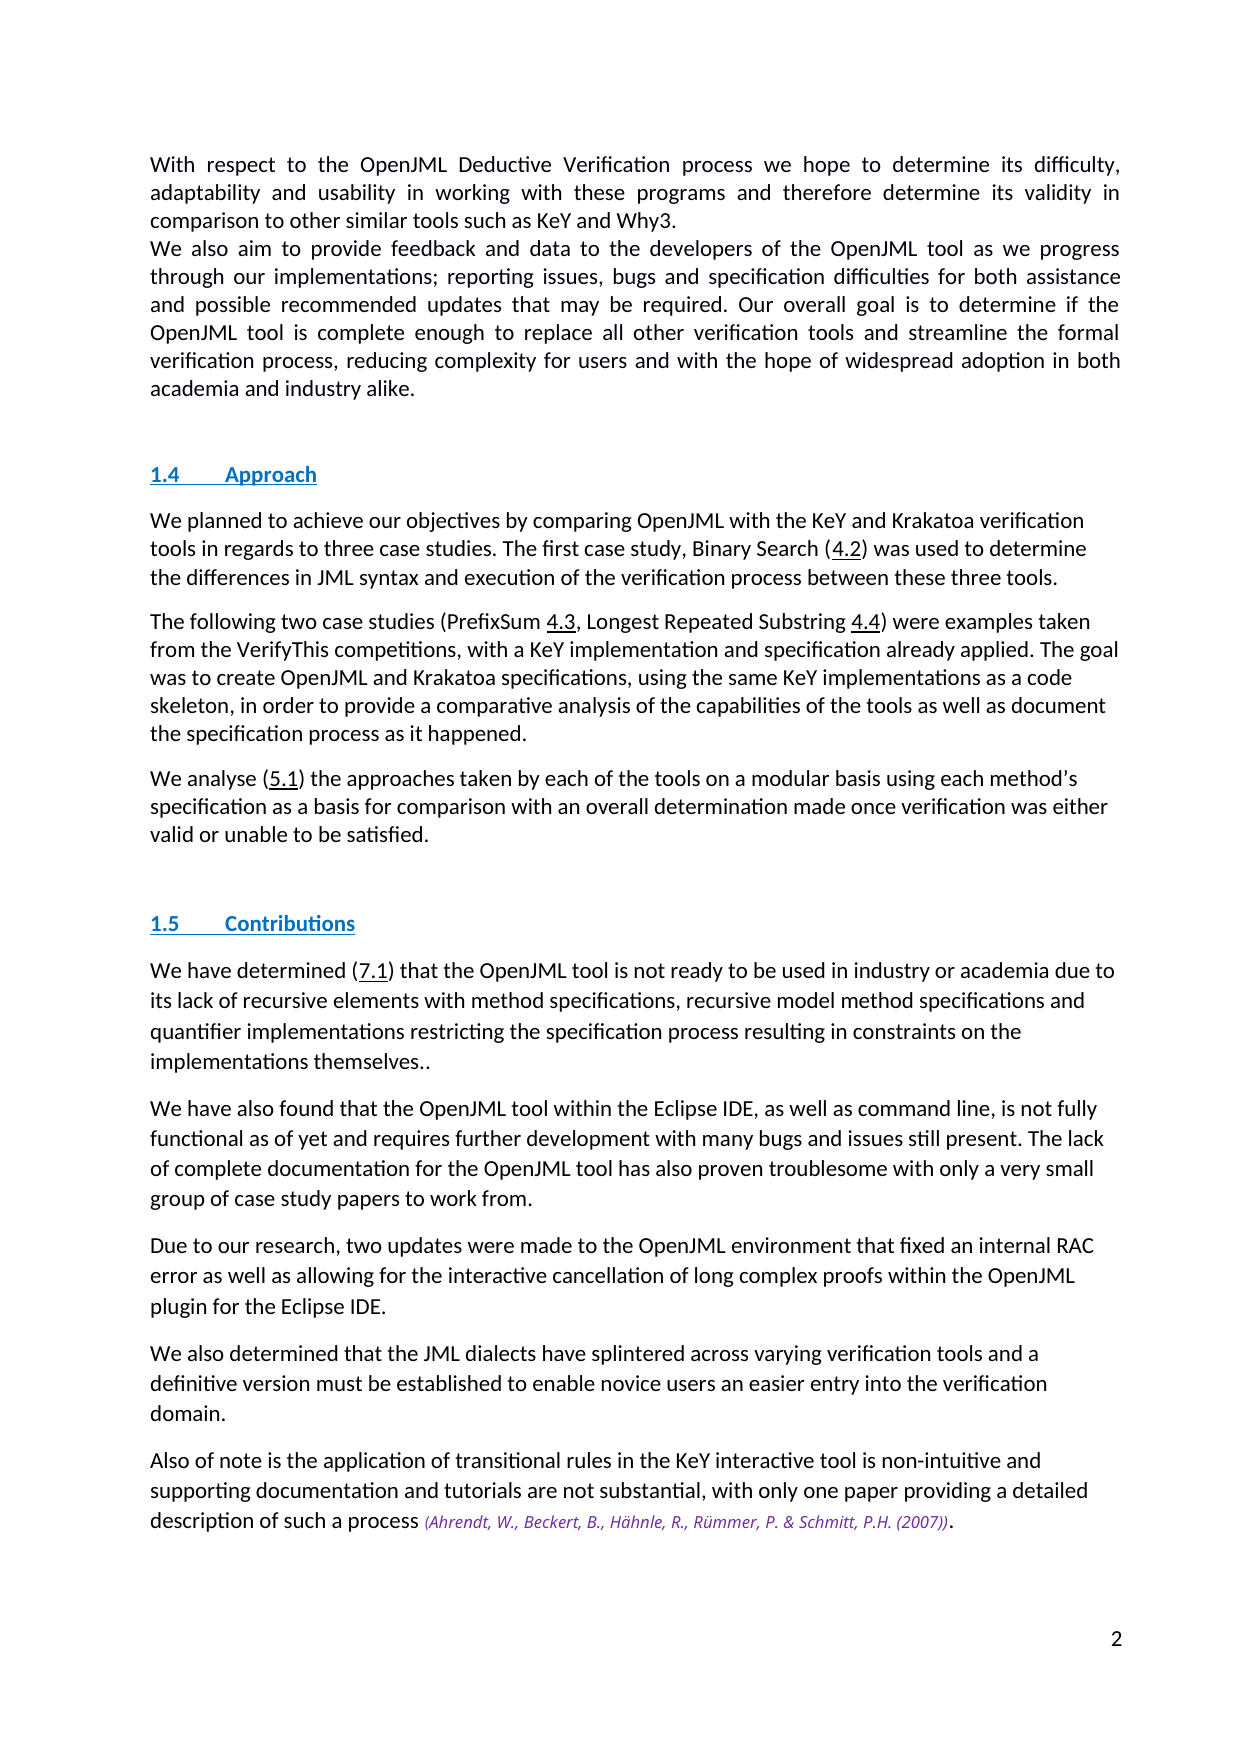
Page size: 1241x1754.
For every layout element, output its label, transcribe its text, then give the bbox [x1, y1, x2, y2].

text We also determined that the JML dialects have splintered across varying verification tools and a definitive version must be established to enable novice users an easier entry into the verification domain. [150, 1339, 1122, 1427]
text The following two case studies (PrefixSum 4.3, Longest Repeated Substring 4.4) were examples taken from the VerifyThis competitions, with a KeY implementation and specification already applied. The goal was to create OpenJML and Krakatoa specifications, using the same KeY implementations as a code skeleton, in order to provide a comparative analysis of the capabilities of the tools as well as document the specification process as it happened. [150, 607, 1122, 747]
text We analyse (5.1) the approaches taken by each of the tools on a modular basis using each method’s specification as a basis for comparison with an overall determination made once verification was either valid or unable to be satisfied. [150, 764, 1122, 848]
text We also aim to provide feedback and data to the developers of the OpenJML tool as we progress through our implementations; reporting issues, bugs and specification difficulties for both assistance and possible recommended updates that may be required. Our overall goal is to determine if the OpenJML tool is complete enough to replace all other verification tools and streamline the formal verification process, reducing complexity for users and with the hope of widespread adoption in both academia and industry alike. [150, 234, 1122, 402]
subtitle 1.5 Contributions [150, 909, 1122, 937]
text We planned to achieve our objectives by comparing OpenJML with the KeY and Krakatoa verification tools in regards to three case studies. The first case study, Binary Search (4.2) was used to determine the differences in JML syntax and execution of the verification process between these three tools. [150, 507, 1122, 591]
text We have also found that the OpenJML tool within the Eclipse IDE, as well as command line, is not fully functional as of yet and requires further development with many bugs and issues still present. The lack of complete documentation for the OpenJML tool has also proven troublesome with only a very small group of case study papers to work from. [150, 1094, 1122, 1212]
text With respect to the OpenJML Deductive Verification process we hope to determine its difficulty, adaptability and usability in working with these programs and therefore determine its validity in comparison to other similar tools such as KeY and Why3. [150, 150, 1122, 234]
text We have determined (7.1) that the OpenJML tool is not ready to be used in industry or academia due to its lack of recursive elements with method specifications, recursive model method specifications and quantifier implementations restricting the specification process resulting in constraints on the implementations themselves.. [150, 956, 1122, 1075]
subtitle 1.4 Approach [150, 460, 1122, 488]
text Also of note is the application of transitional rules in the KeY interactive tool is non-intuitive and supporting documentation and tutorials are not substantial, with only one paper providing a detailed description of such a process (Ahrendt, W., Beckert, B., Hähnle, R., Rümmer, P. & Schmitt, P.H. (2007)). [150, 1446, 1122, 1534]
text Due to our research, two updates were made to the OpenJML environment that fixed an internal RAC error as well as allowing for the interactive cancellation of long complex proofs within the OpenJML plugin for the Eclipse IDE. [150, 1231, 1122, 1320]
